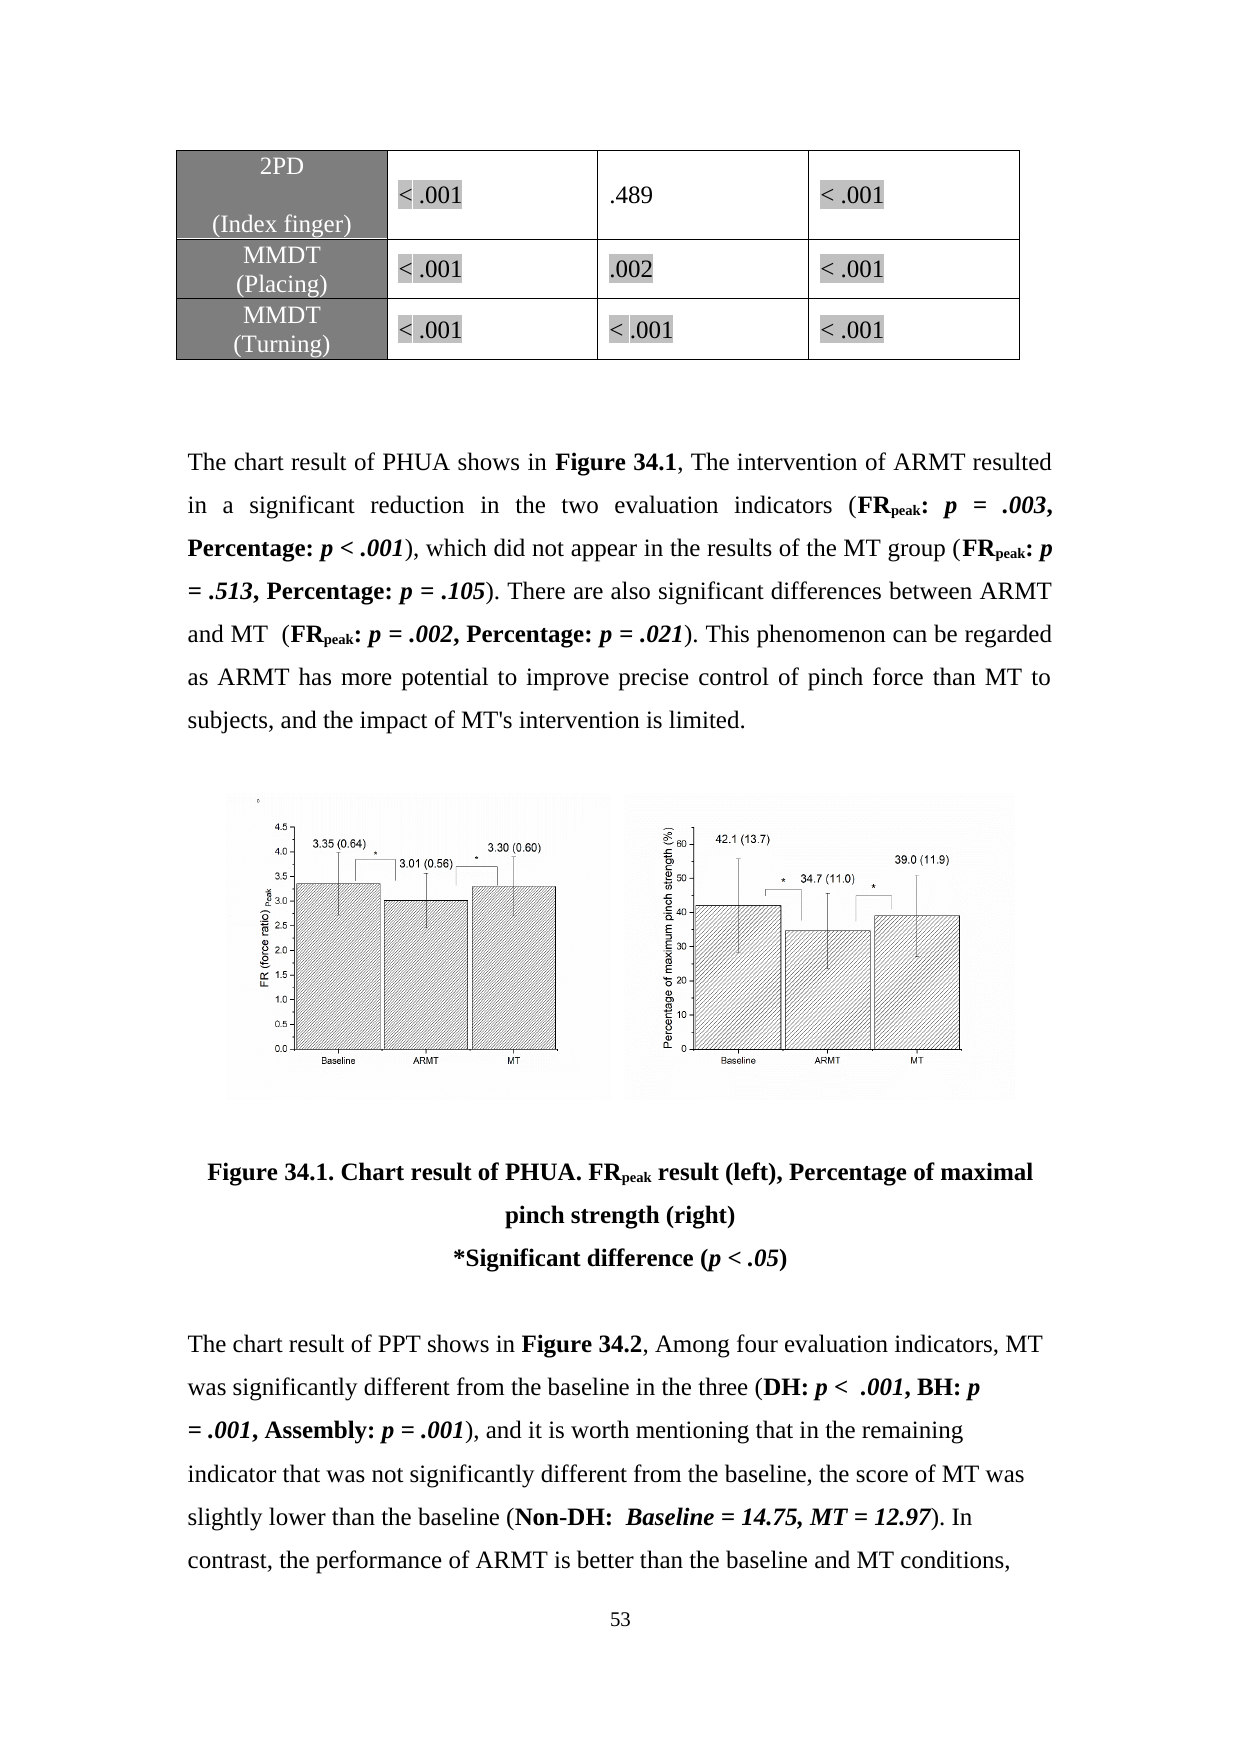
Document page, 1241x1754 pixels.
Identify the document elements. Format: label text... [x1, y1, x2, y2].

table_cell < .001 [388, 240, 597, 298]
table_cell < .001 [809, 299, 1019, 359]
table_cell .489 [598, 151, 808, 238]
table_cell < .001 [388, 299, 597, 359]
picture [623, 791, 1015, 1100]
table_cell MMDT (Turning) [177, 299, 387, 359]
table_cell .002 [598, 240, 808, 298]
table_cell MMDT (Placing) [177, 240, 387, 298]
table_cell < .001 [388, 151, 597, 238]
text The chart result of PHUA shows in Figure 34.1, The intervention of ARMT resulted in a significant reduction in the two evaluation indicators (FRpeak: p = .003, Percentage: p < .001), which did not appear in the results of the MT group (FRpeak: p = .513, Percentage: p = .105). There are also significant differences between ARMT and MT (FRpeak: p = .002, Percentage: p = .021). This phenomenon can be regarded as ARMT has more potential to improve precise control of pinch force than MT to subjects, and the impact of MT's intervention is limited. [187, 447, 1053, 734]
table_cell < .001 [809, 151, 1019, 238]
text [187, 1329, 1053, 1574]
text Figure 34.1. Chart result of PHUA. FRpeak result (left), Percentage of maximal pinch strength (right) [187, 1157, 1053, 1229]
table_cell 2PD (Index finger) [177, 151, 387, 238]
picture [225, 791, 611, 1100]
table_cell < .001 [598, 299, 808, 359]
text *Significant difference (p < .05) [187, 1243, 1053, 1272]
table_cell < .001 [809, 240, 1019, 298]
